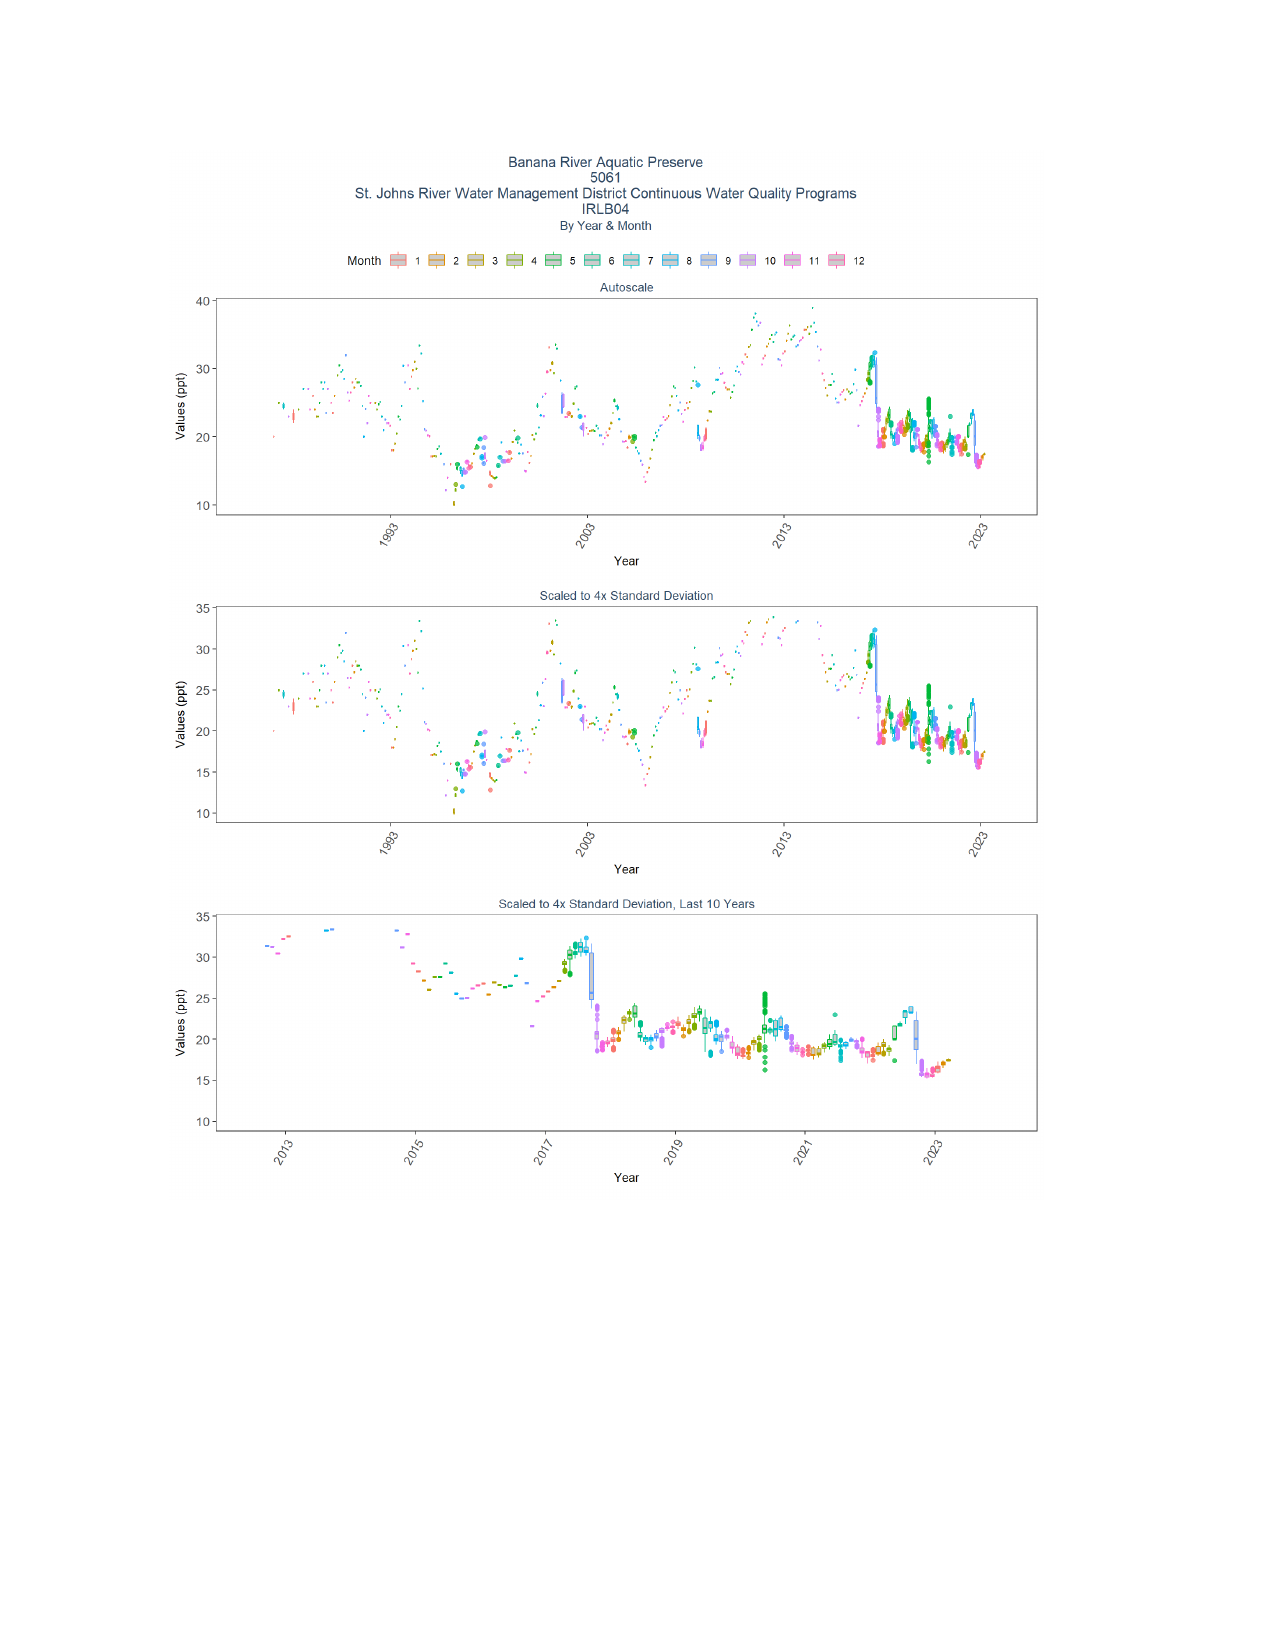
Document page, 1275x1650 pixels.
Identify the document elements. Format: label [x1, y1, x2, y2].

picture [168, 150, 1044, 1200]
